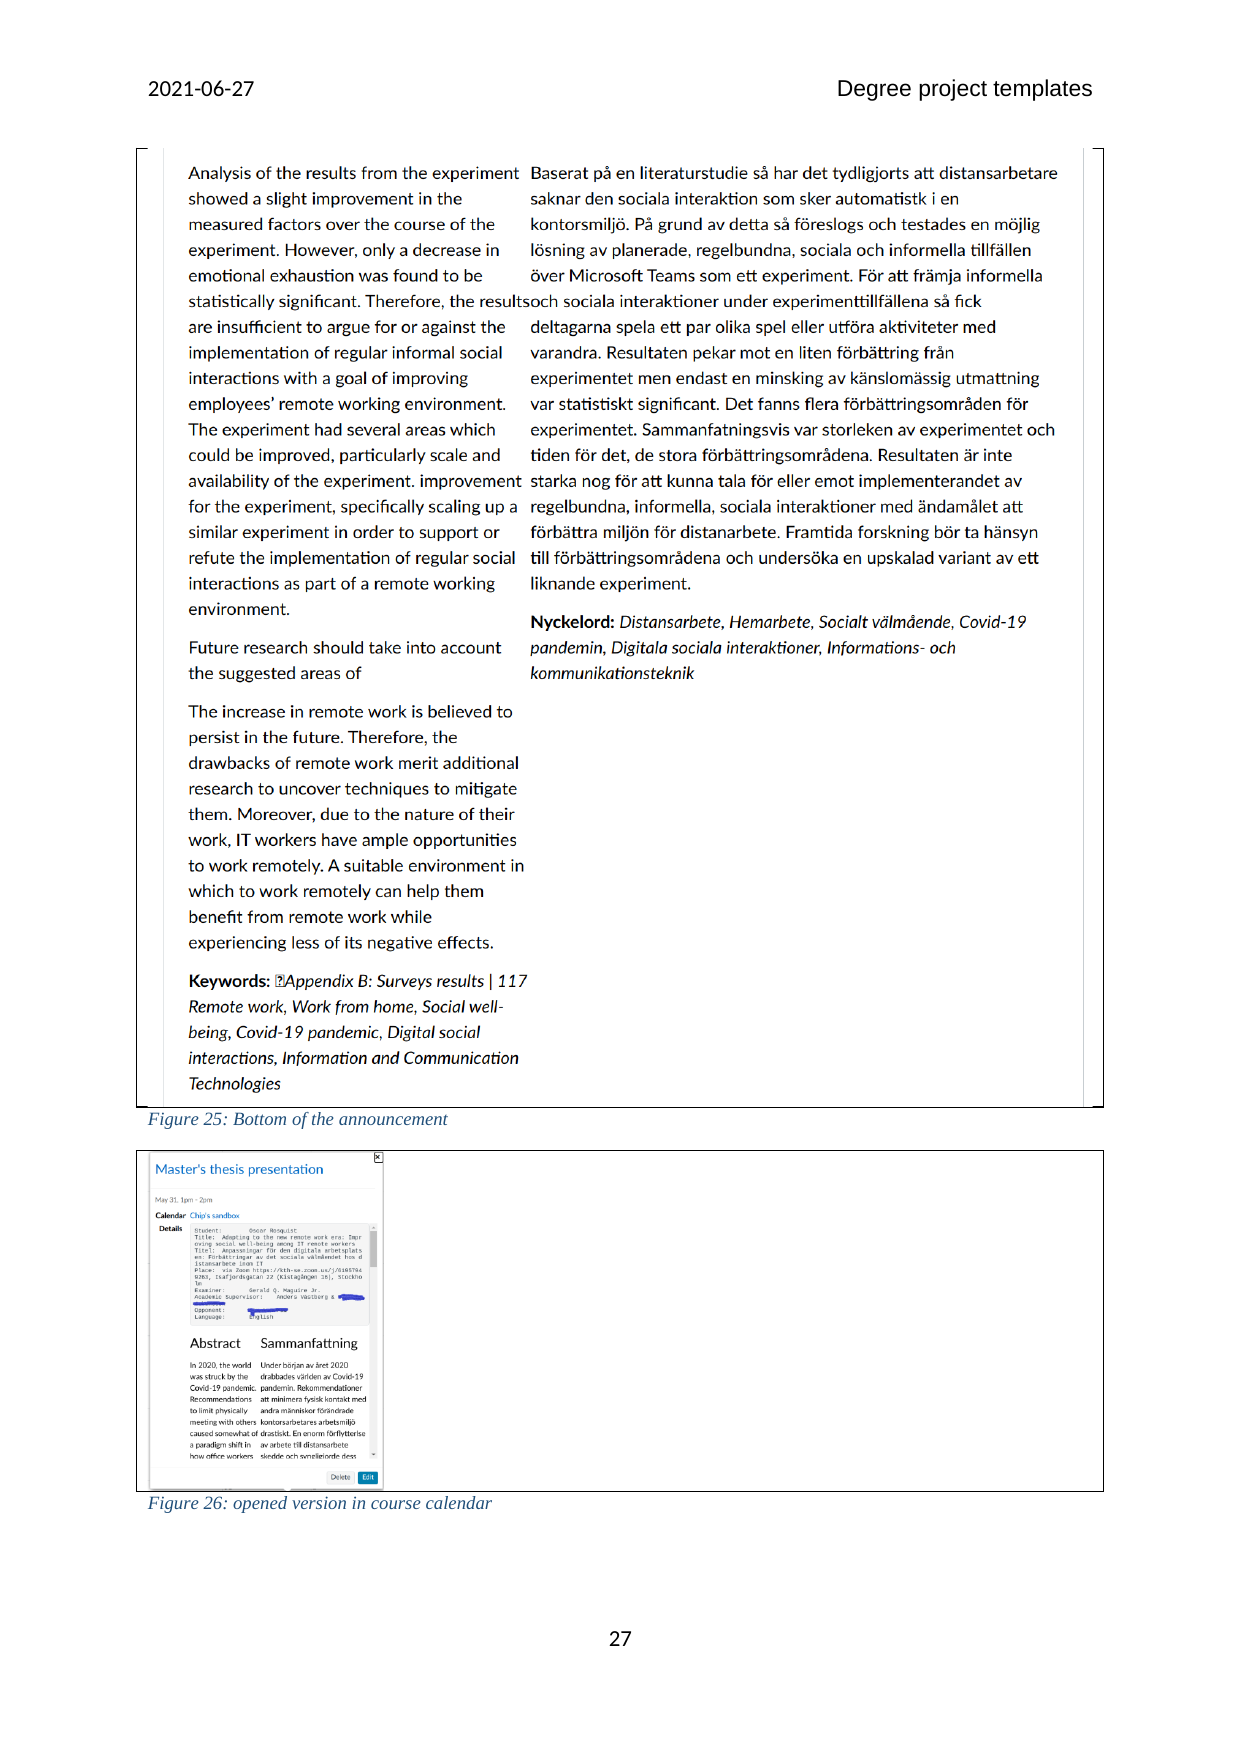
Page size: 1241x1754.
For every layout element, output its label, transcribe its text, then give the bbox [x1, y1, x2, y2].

picture [147, 148, 1093, 1107]
table_header [1093, 149, 1103, 1106]
table_header [137, 149, 147, 1106]
table_header [137, 1151, 147, 1491]
text Figure 25: Bottom of the announcement [148, 1108, 1093, 1129]
text Figure 26: opened version in course calendar [148, 1492, 1093, 1513]
picture [147, 1151, 384, 1491]
table_header [384, 1151, 1103, 1491]
